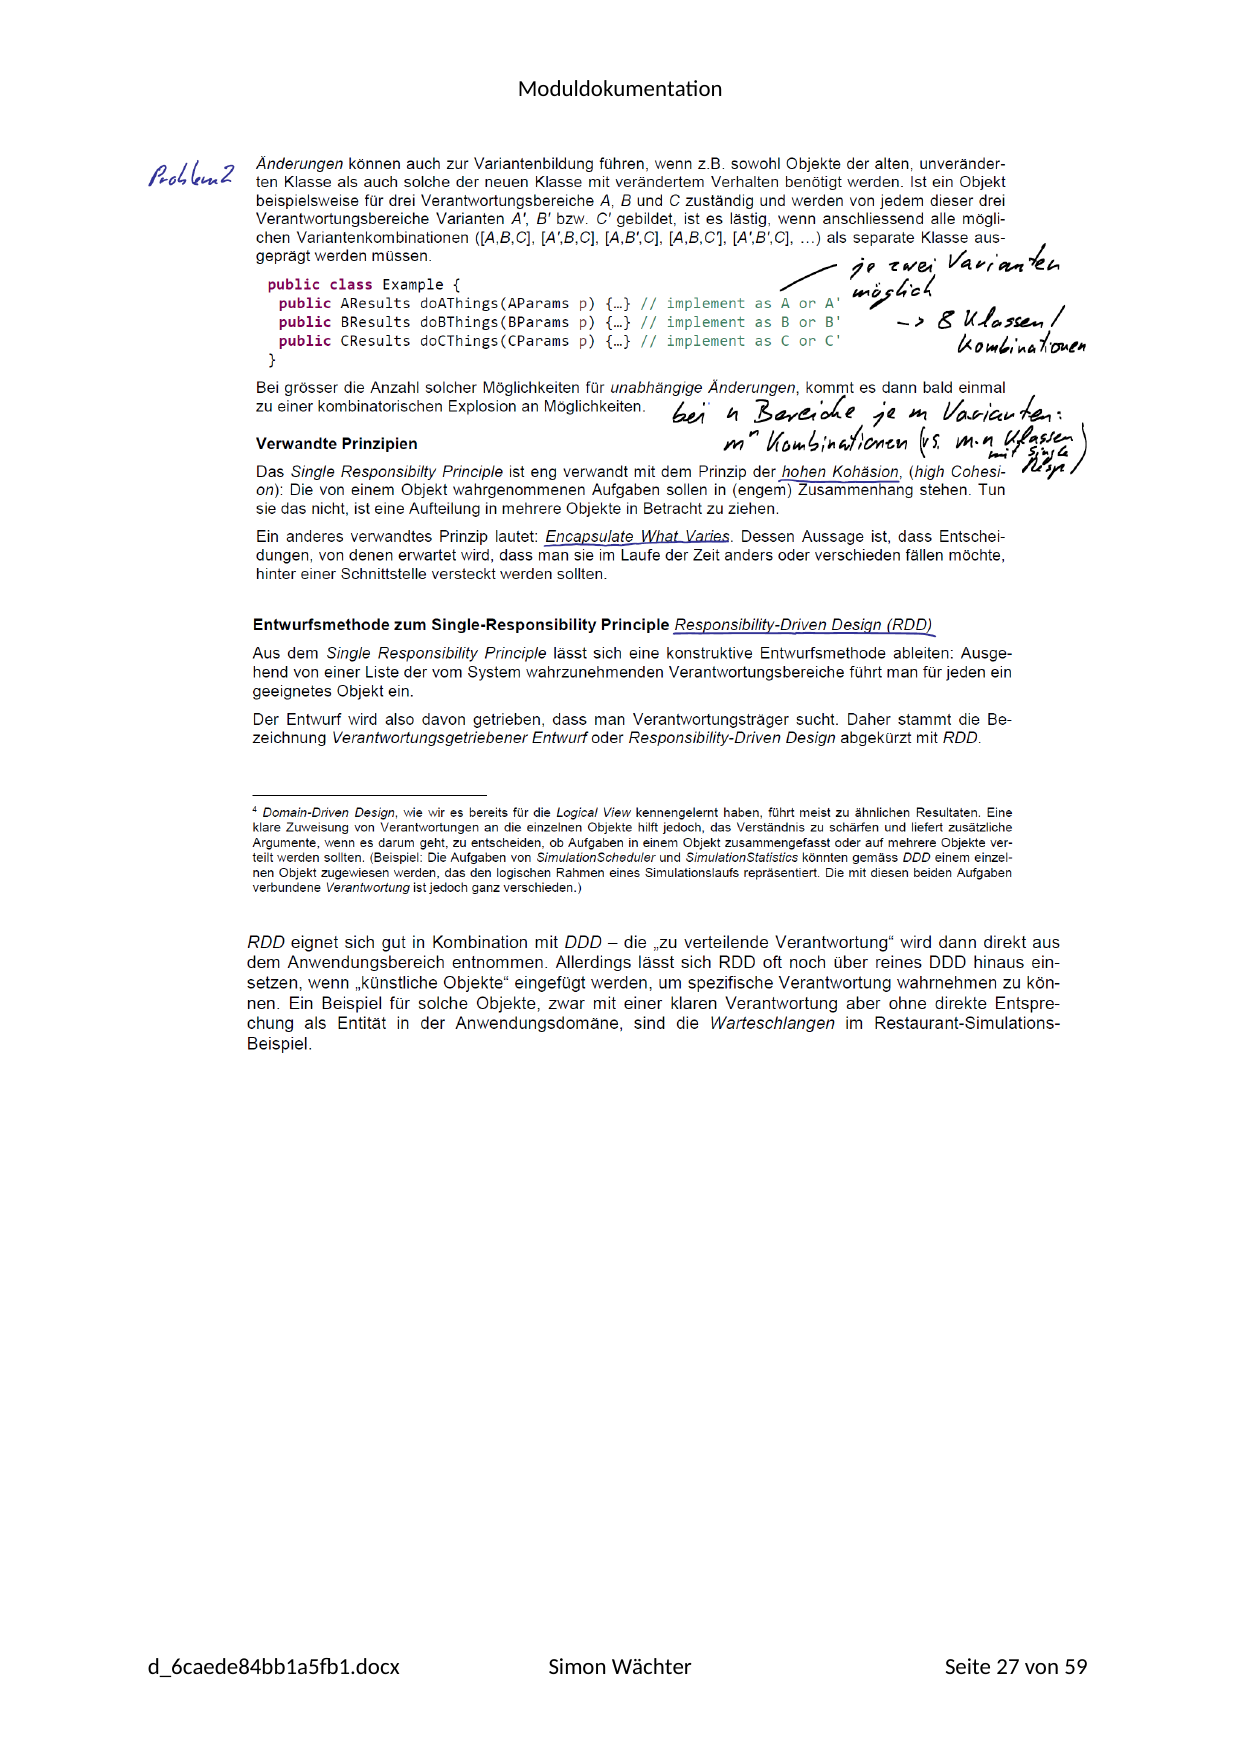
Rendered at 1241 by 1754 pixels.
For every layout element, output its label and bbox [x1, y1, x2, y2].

picture [147, 609, 1093, 905]
picture [147, 923, 1093, 1067]
picture [147, 147, 1093, 591]
